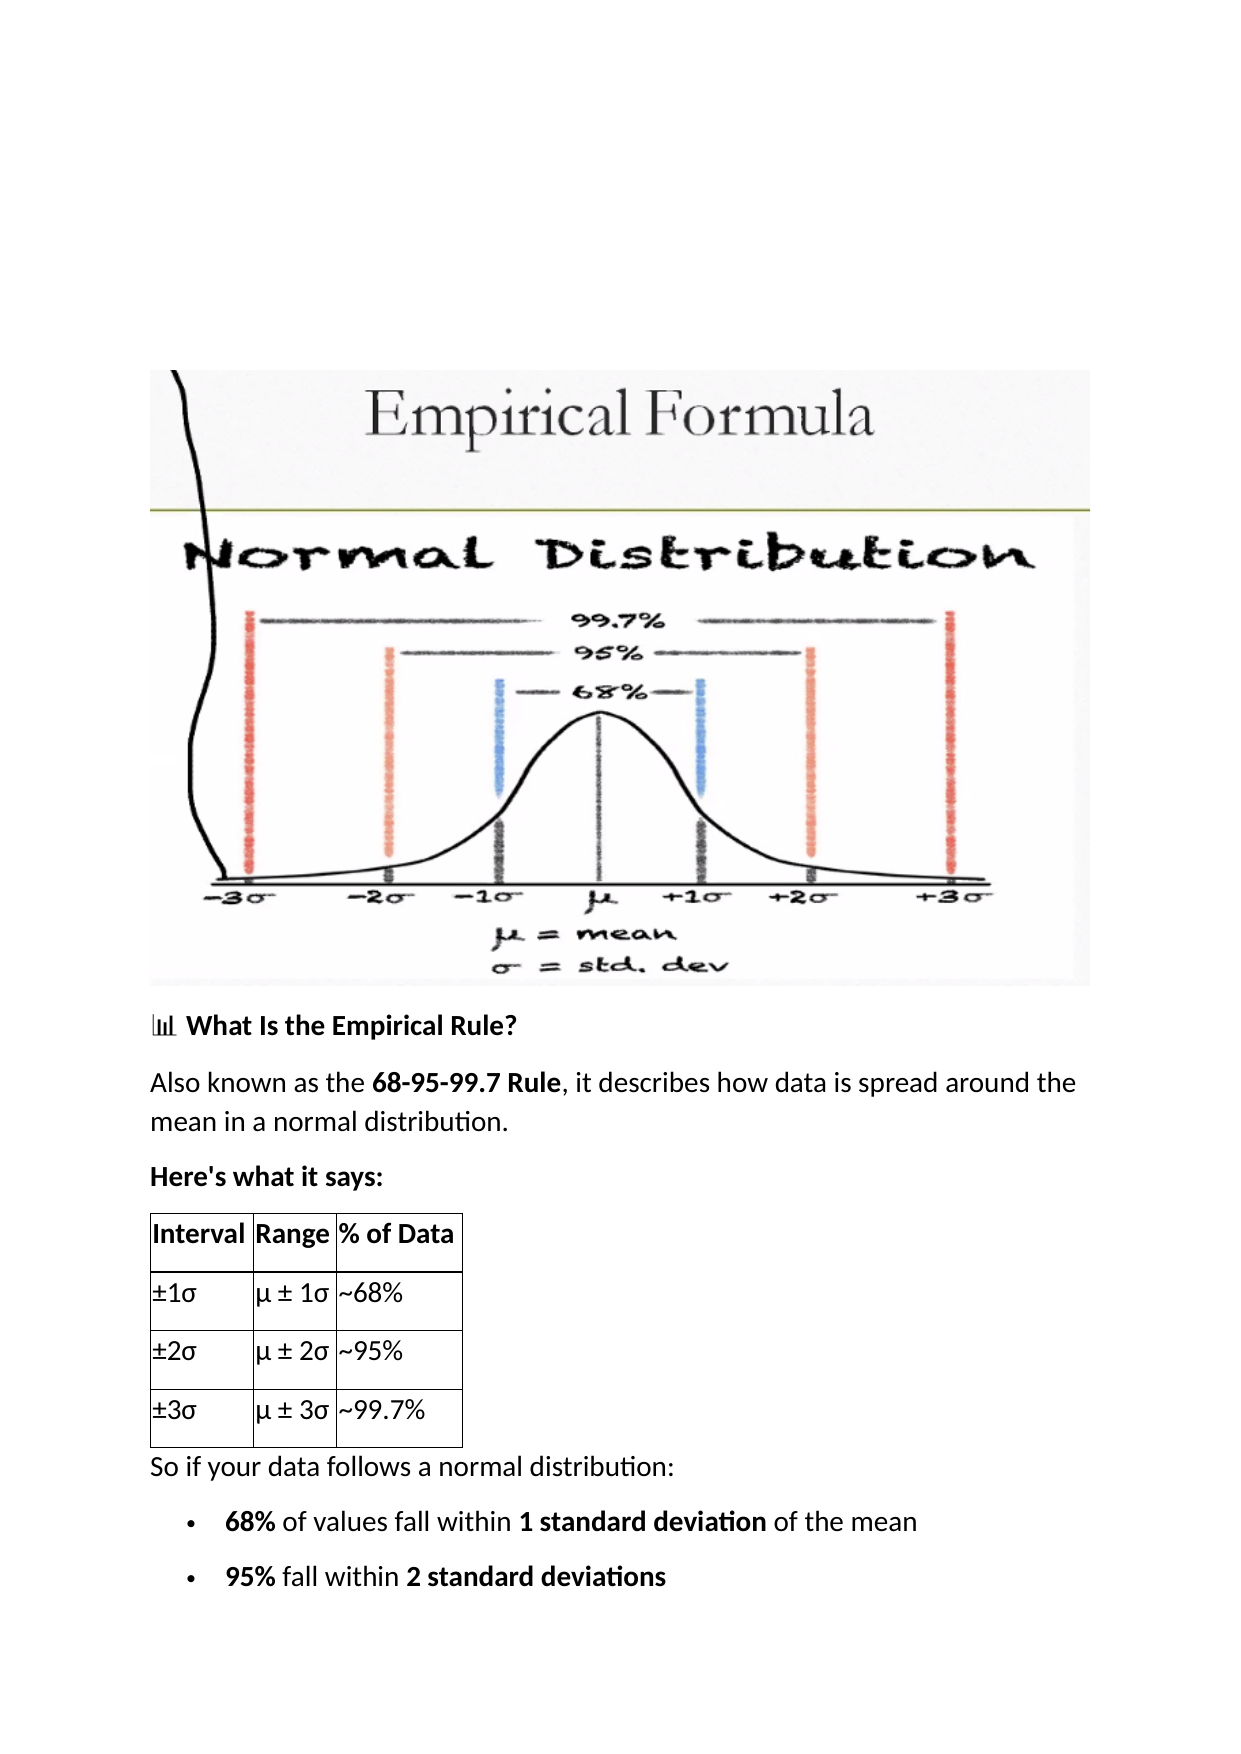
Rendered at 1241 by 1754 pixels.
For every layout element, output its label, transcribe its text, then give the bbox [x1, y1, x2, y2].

table_cell ±2σ [151, 1331, 253, 1388]
table_cell ~95% [337, 1331, 462, 1388]
table_cell ~68% [337, 1273, 462, 1330]
list 68% of values fall within 1 standard deviation of the mean [187, 1503, 1090, 1539]
table_cell ~99.7% [337, 1390, 462, 1447]
text 📊 What Is the Empirical Rule? [150, 1005, 1090, 1044]
table_cell ±3σ [151, 1390, 253, 1447]
table_header % of Data [337, 1214, 462, 1271]
text Here's what it says: [150, 1158, 1090, 1193]
table_header Range [254, 1214, 336, 1271]
text Also known as the 68-95-99.7 Rule, it describes how data is spread around the mean in a normal distribution. [150, 1064, 1090, 1138]
table_cell μ ± 2σ [254, 1331, 336, 1388]
table_header Interval [151, 1214, 253, 1271]
table_cell ±1σ [151, 1273, 253, 1330]
text So if your data follows a normal distribution: [150, 1448, 1090, 1484]
table_cell μ ± 3σ [254, 1390, 336, 1447]
table_cell μ ± 1σ [254, 1273, 336, 1330]
picture [150, 370, 1091, 986]
list 95% fall within 2 standard deviations [187, 1558, 1090, 1594]
